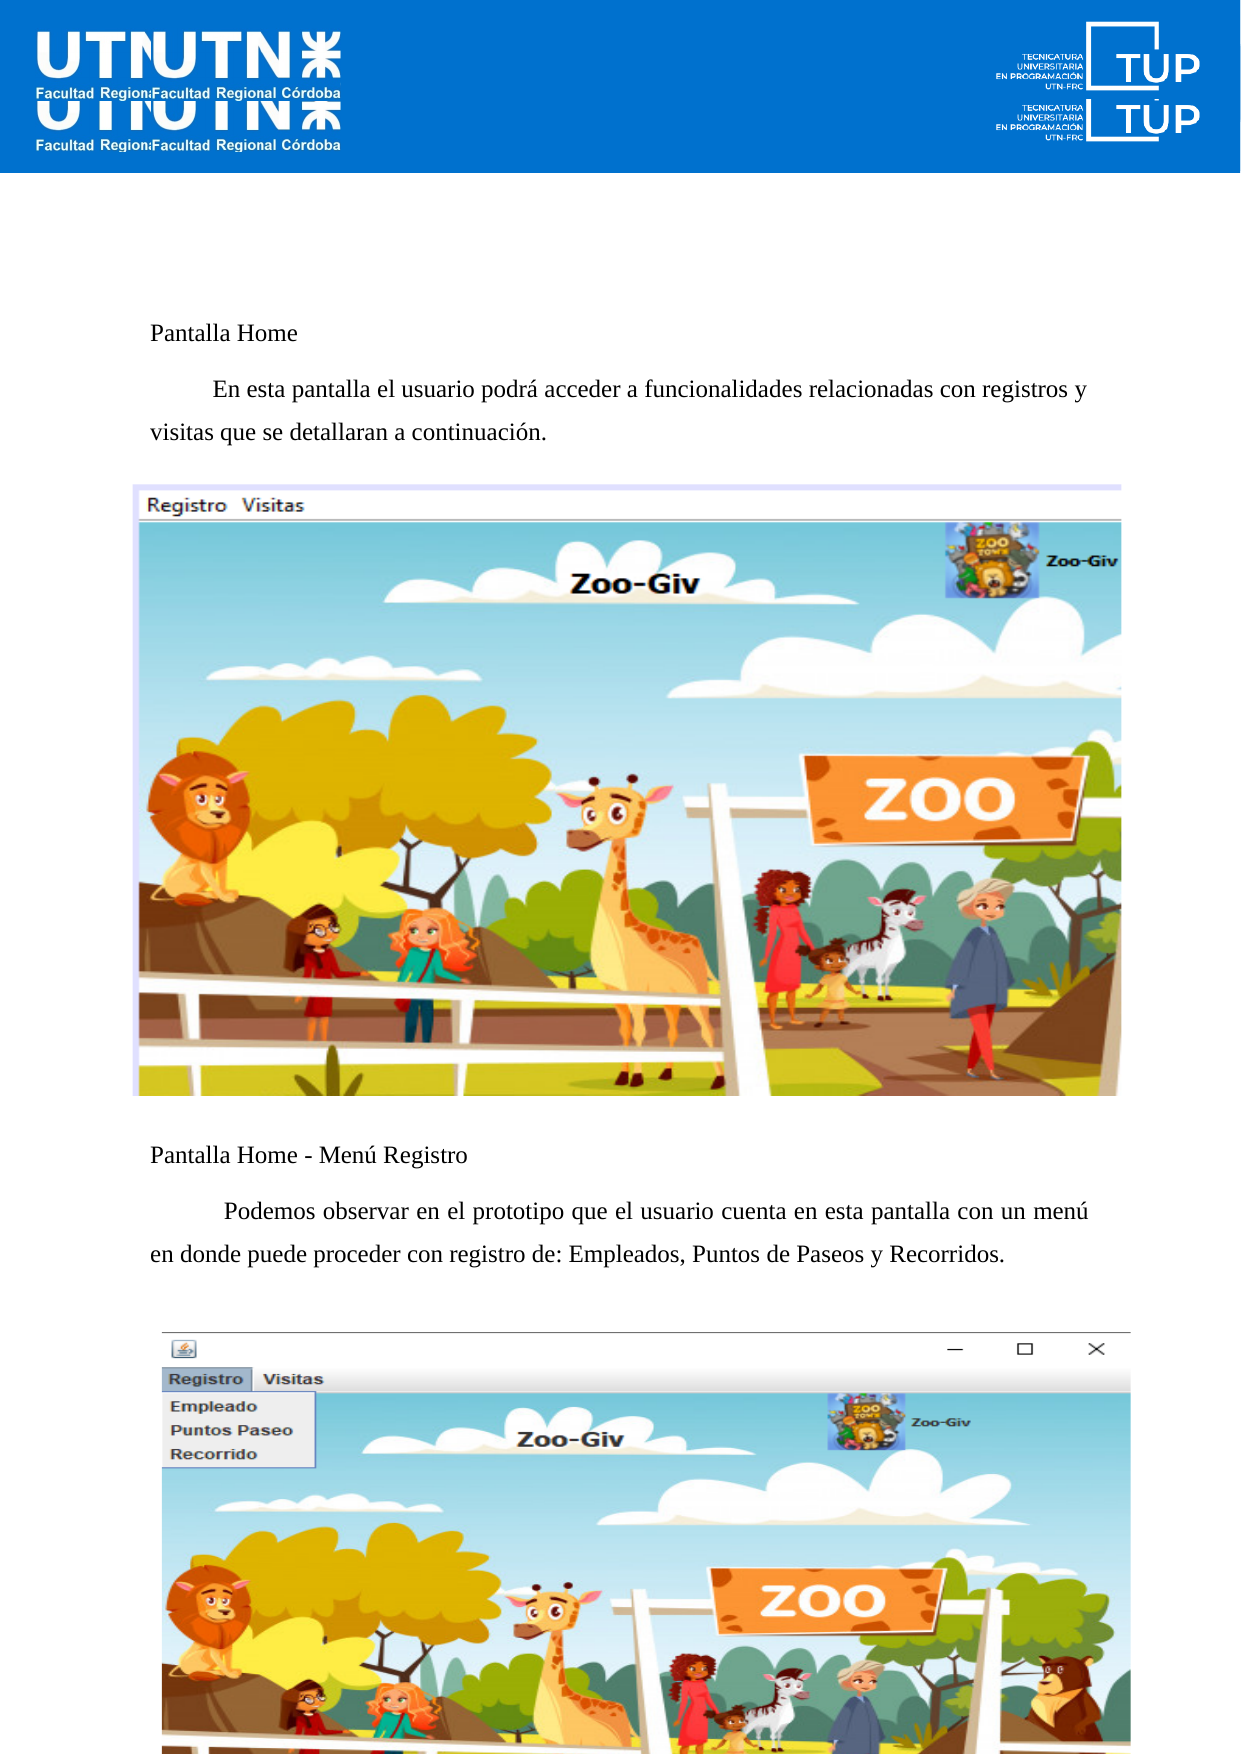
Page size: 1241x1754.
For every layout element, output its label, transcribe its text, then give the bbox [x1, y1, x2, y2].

text Pantalla Home - Menú Registro [150, 1140, 1090, 1169]
picture [161, 1332, 1131, 1754]
picture [34, 28, 341, 152]
text En esta pantalla el usuario podrá acceder a funcionalidades relacionadas con registros y visitas que se detallaran a continuación. [150, 374, 1090, 446]
picture [132, 483, 1122, 1096]
picture [992, 13, 1205, 152]
text Pantalla Home [150, 318, 1090, 347]
text Podemos observar en el prototipo que el usuario cuenta en esta pantalla con un menú en donde puede proceder con registro de: Empleados, Puntos de Paseos y Recorridos. [150, 1196, 1090, 1268]
